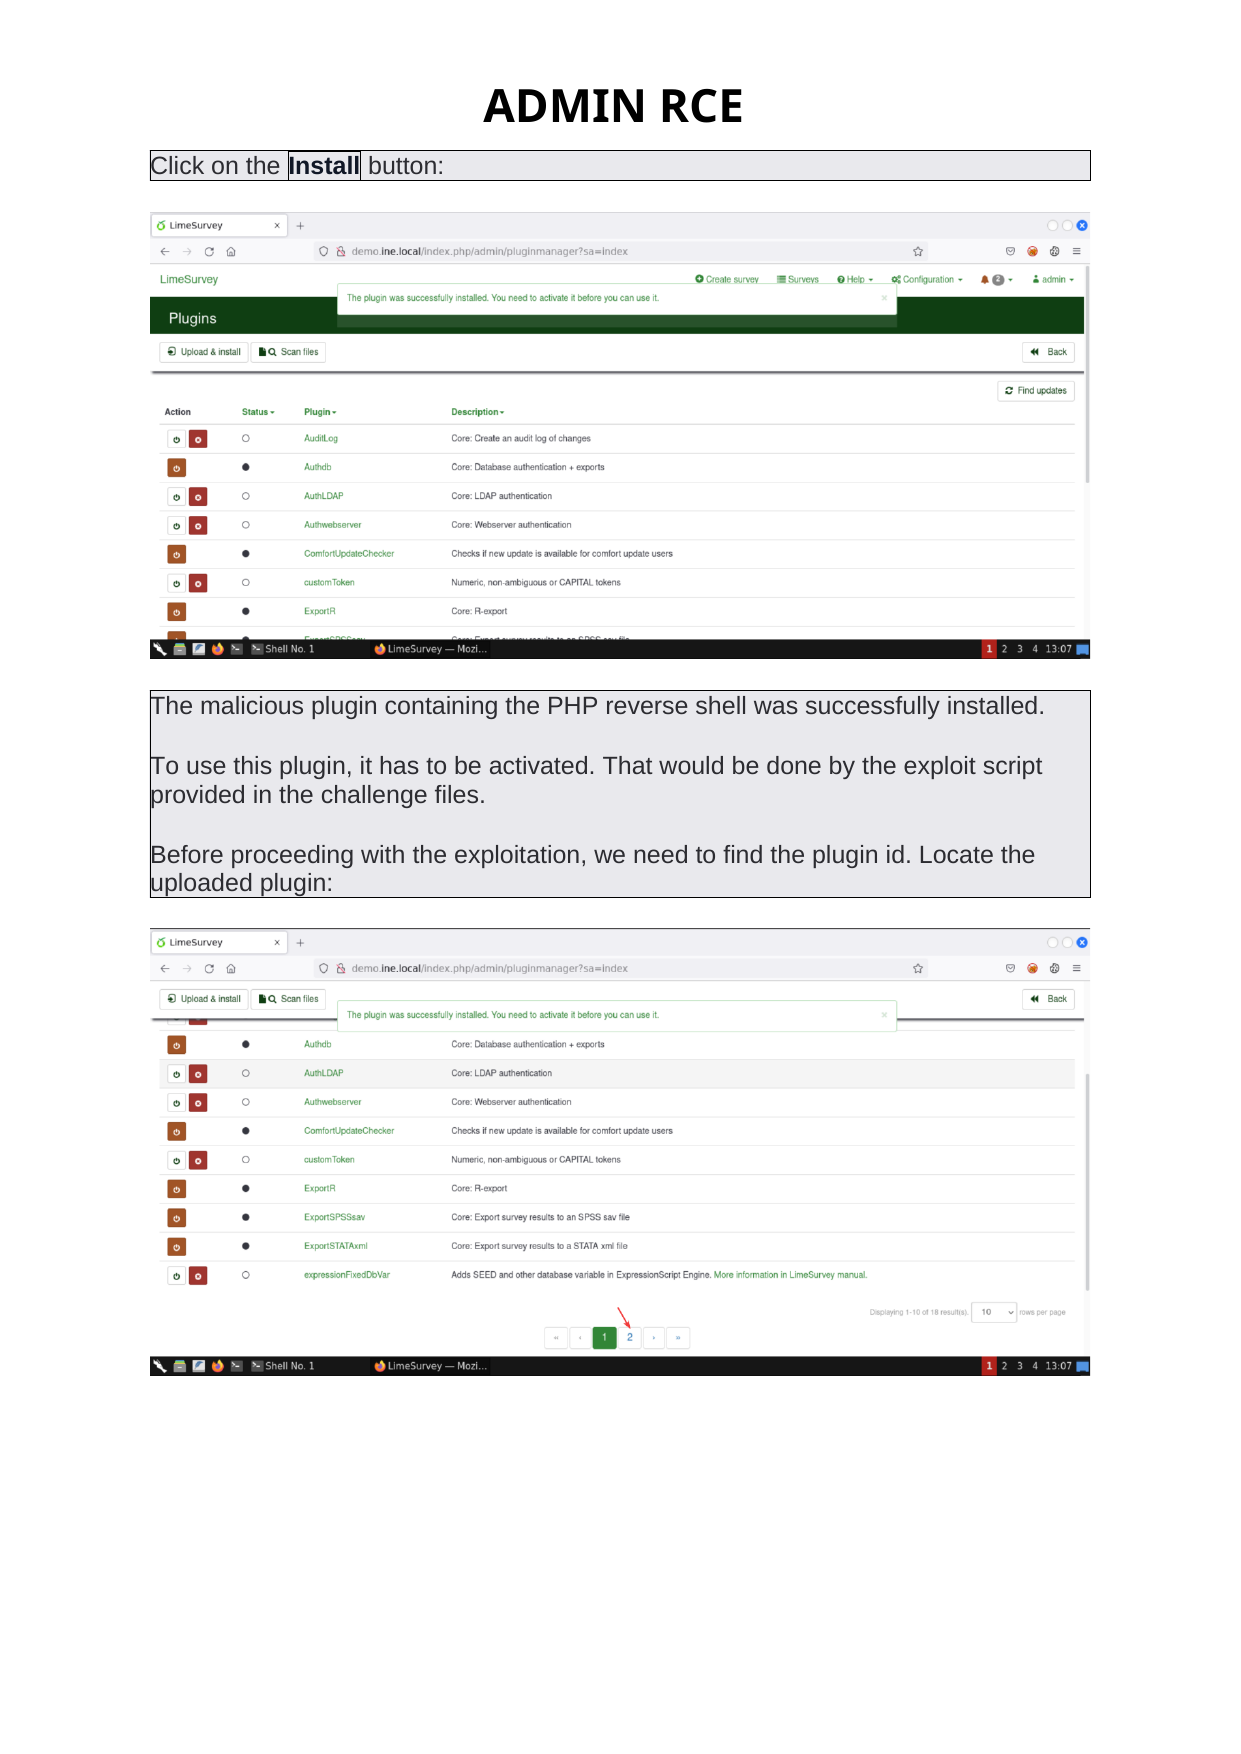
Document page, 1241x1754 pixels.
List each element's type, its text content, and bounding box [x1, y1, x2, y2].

picture [150, 212, 1091, 659]
text Click on the Install button: [361, 151, 1090, 180]
text Before proceeding with the exploitation, we need to find the plugin id. Locate the uploaded plugin: [151, 839, 1090, 897]
picture [150, 928, 1091, 1376]
text Click on the Install button: [289, 152, 360, 180]
text To use this plugin, it has to be activated. That would be done by the exploit script provided in the challenge files. [151, 750, 1090, 808]
text Click on the Install button: [151, 151, 288, 180]
text The malicious plugin containing the PHP reverse shell was successfully installed. [151, 691, 1090, 719]
